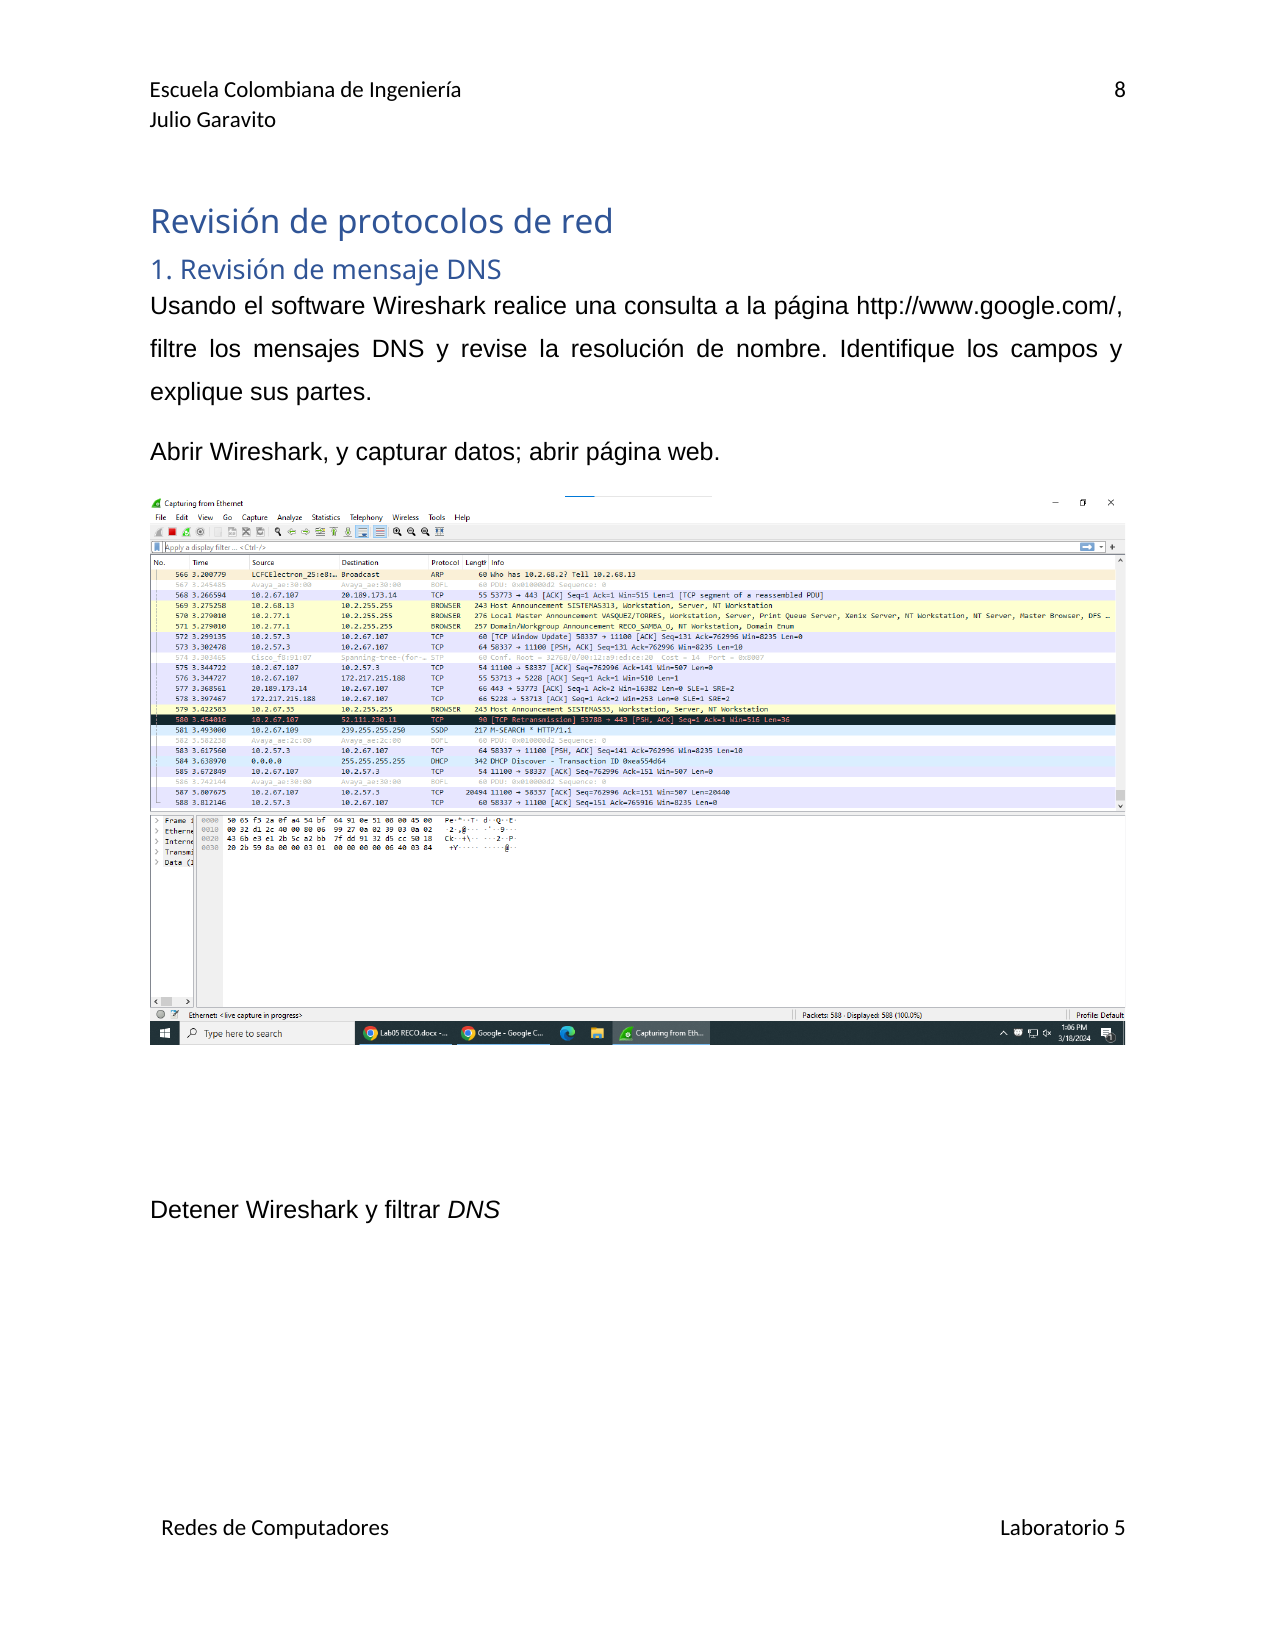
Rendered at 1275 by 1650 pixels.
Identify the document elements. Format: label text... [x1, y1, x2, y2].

text Usando el software Wireshark realice una consulta a la página http://www.google.com/, filtre los mensajes DNS y revise la resolución de nombre. Identifique los campos y explique sus partes. [150, 291, 1125, 406]
picture [150, 496, 1125, 1045]
subtitle Revisión de protocolos de red [150, 198, 1125, 243]
text Detener Wireshark y filtrar DNS [150, 1195, 1125, 1224]
text Abrir Wireshark, y capturar datos; abrir página web. [150, 437, 1125, 465]
subtitle 1. Revisión de mensaje DNS [150, 251, 1125, 288]
